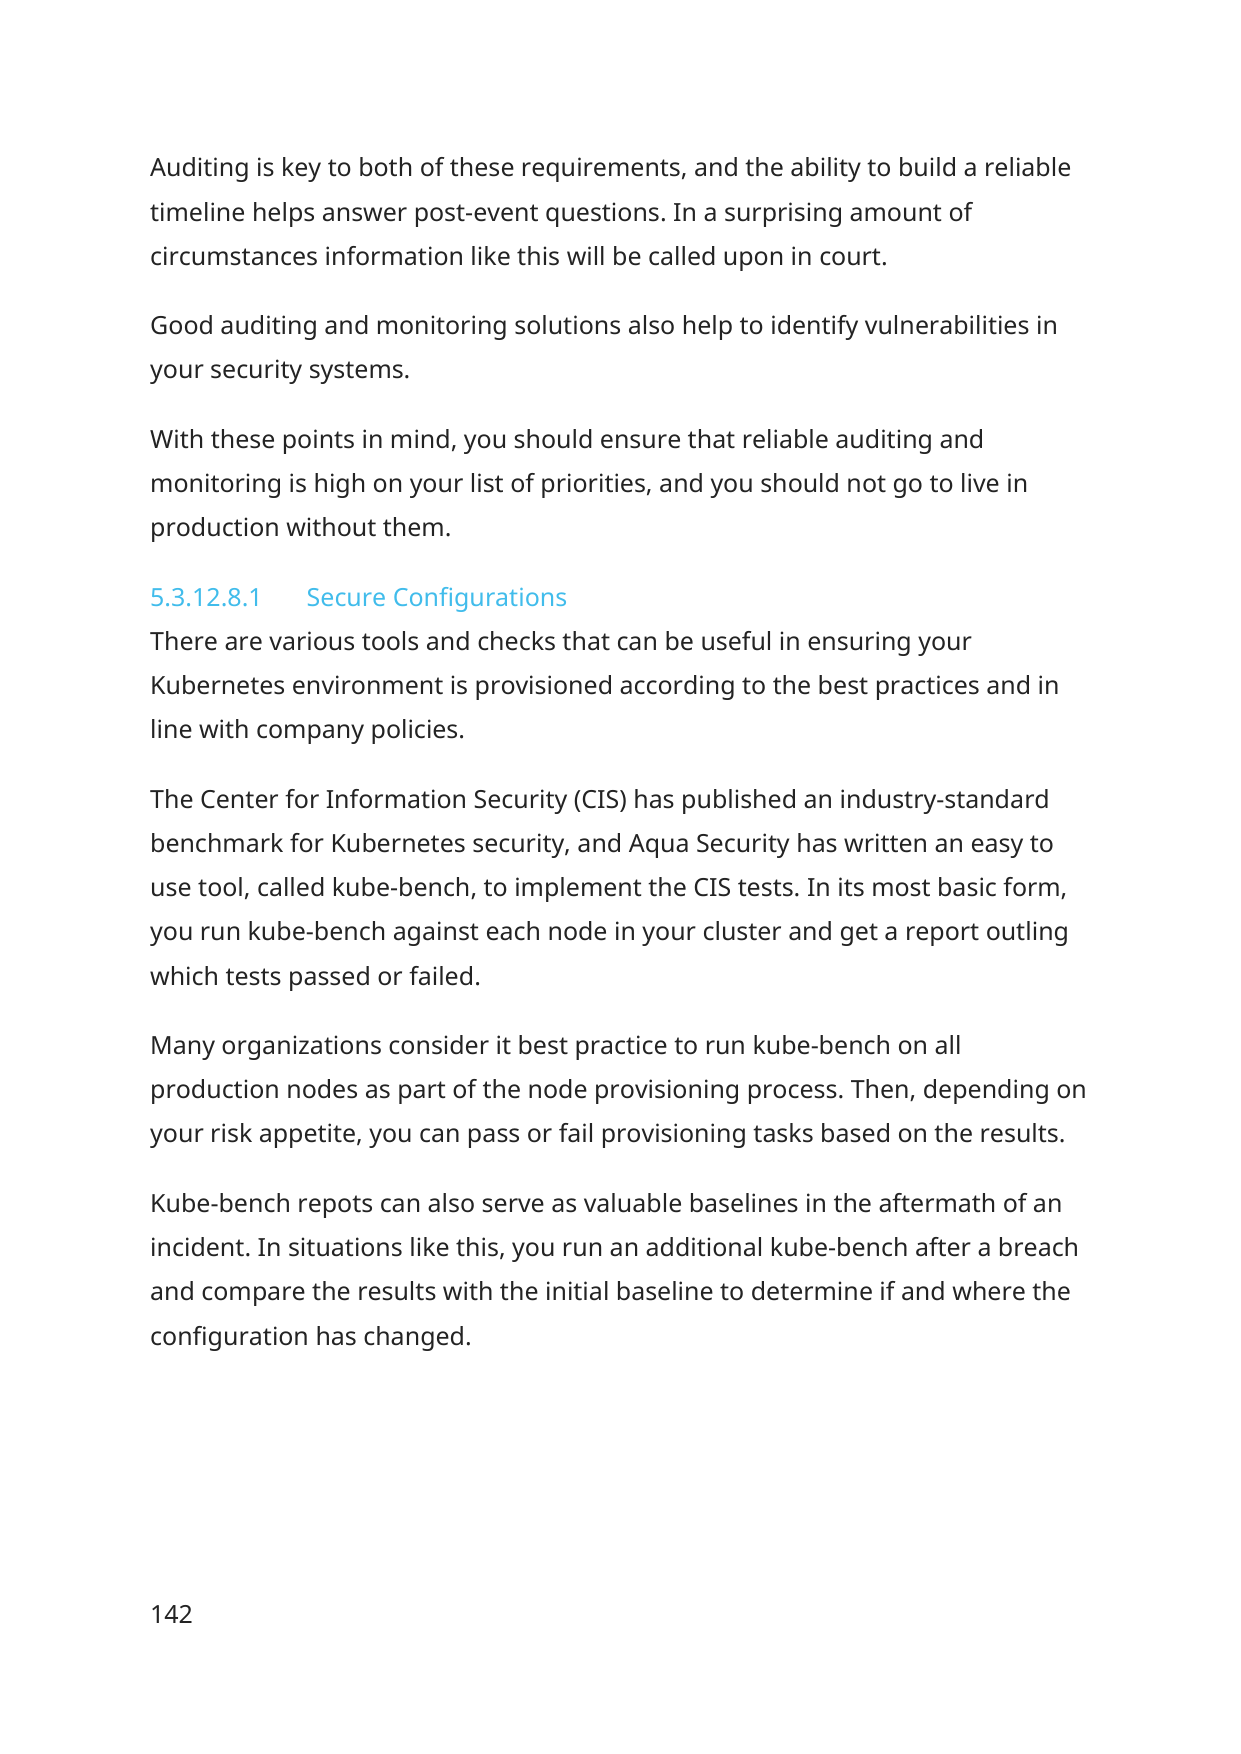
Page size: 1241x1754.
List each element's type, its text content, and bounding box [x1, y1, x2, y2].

subtitle Secure Configurations [150, 579, 1090, 613]
text Kube-bench repots can also serve as valuable baselines in the aftermath of an incident. In situations like this, you run an additional kube-bench after a breach and compare the results with the initial baseline to determine if and where the configuration has changed. [150, 1185, 1090, 1352]
text With these points in mind, you should ensure that reliable auditing and monitoring is high on your list of priorities, and you should not go to live in production without them. [150, 421, 1090, 544]
text The Center for Information Security (CIS) has published an industry-standard benchmark for Kubernetes security, and Aqua Security has written an easy to use tool, called kube-bench, to implement the CIS tests. In its most basic form, you run kube-bench against each node in your cluster and get a report outling which tests passed or failed. [150, 781, 1090, 992]
text Many organizations consider it best practice to run kube-bench on all production nodes as part of the node provisioning process. Then, depending on your risk appetite, you can pass or fail provisioning tasks based on the results. [150, 1028, 1090, 1150]
text There are various tools and checks that can be useful in ensuring your Kubernetes environment is provisioned according to the best practices and in line with company policies. [150, 623, 1090, 746]
text Auditing is key to both of these requirements, and the ability to build a reliable timeline helps answer post-event questions. In a surprising amount of circumstances information like this will be called upon in court. [150, 150, 1090, 273]
text Good auditing and monitoring solutions also help to identify vulnerabilities in your security systems. [150, 308, 1090, 386]
